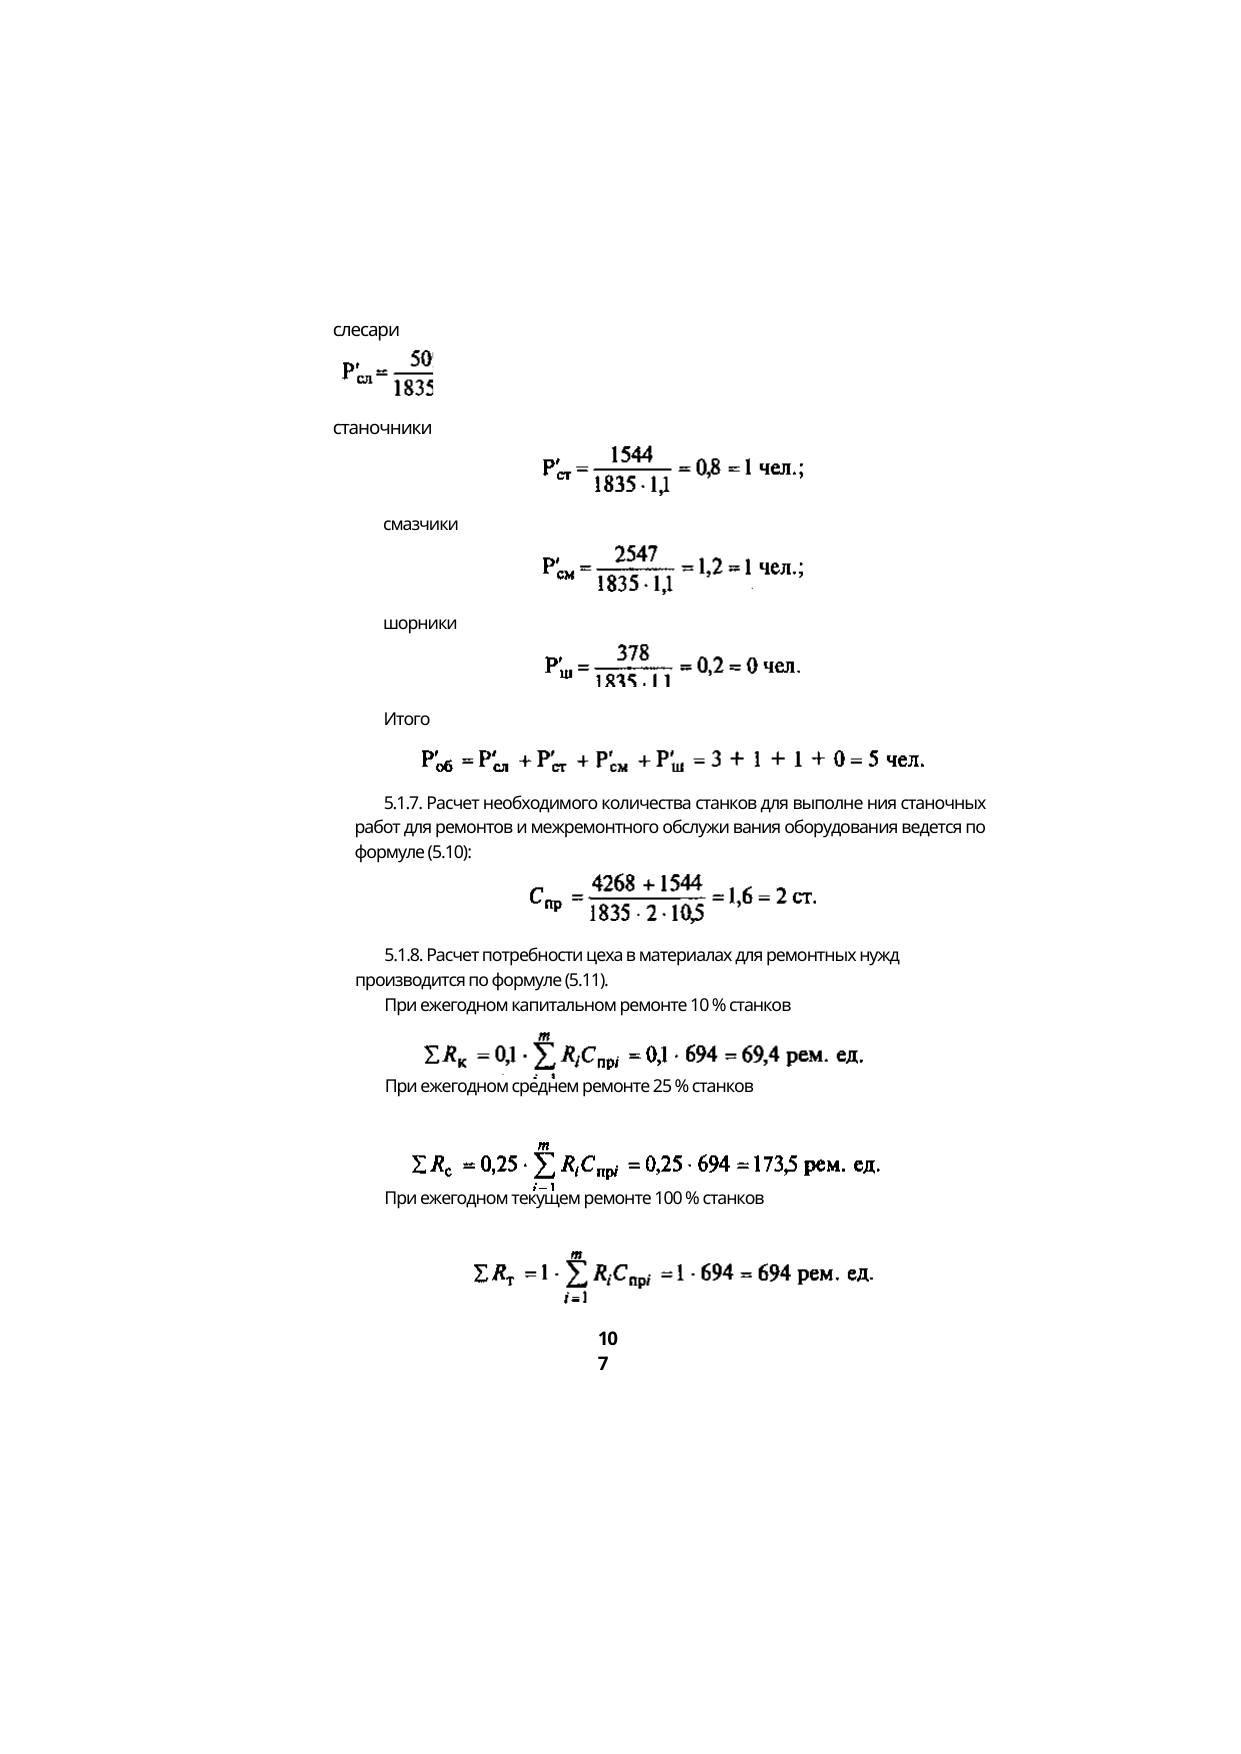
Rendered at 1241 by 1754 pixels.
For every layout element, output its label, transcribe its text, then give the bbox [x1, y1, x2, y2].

picture [491, 869, 851, 924]
text слесари [333, 322, 433, 340]
picture [384, 1025, 889, 1079]
picture [529, 632, 827, 687]
picture [332, 342, 434, 404]
picture [402, 743, 932, 775]
picture [384, 1135, 908, 1191]
picture [531, 526, 829, 601]
text станочники [333, 420, 433, 438]
picture [425, 1246, 898, 1307]
picture [539, 438, 819, 497]
